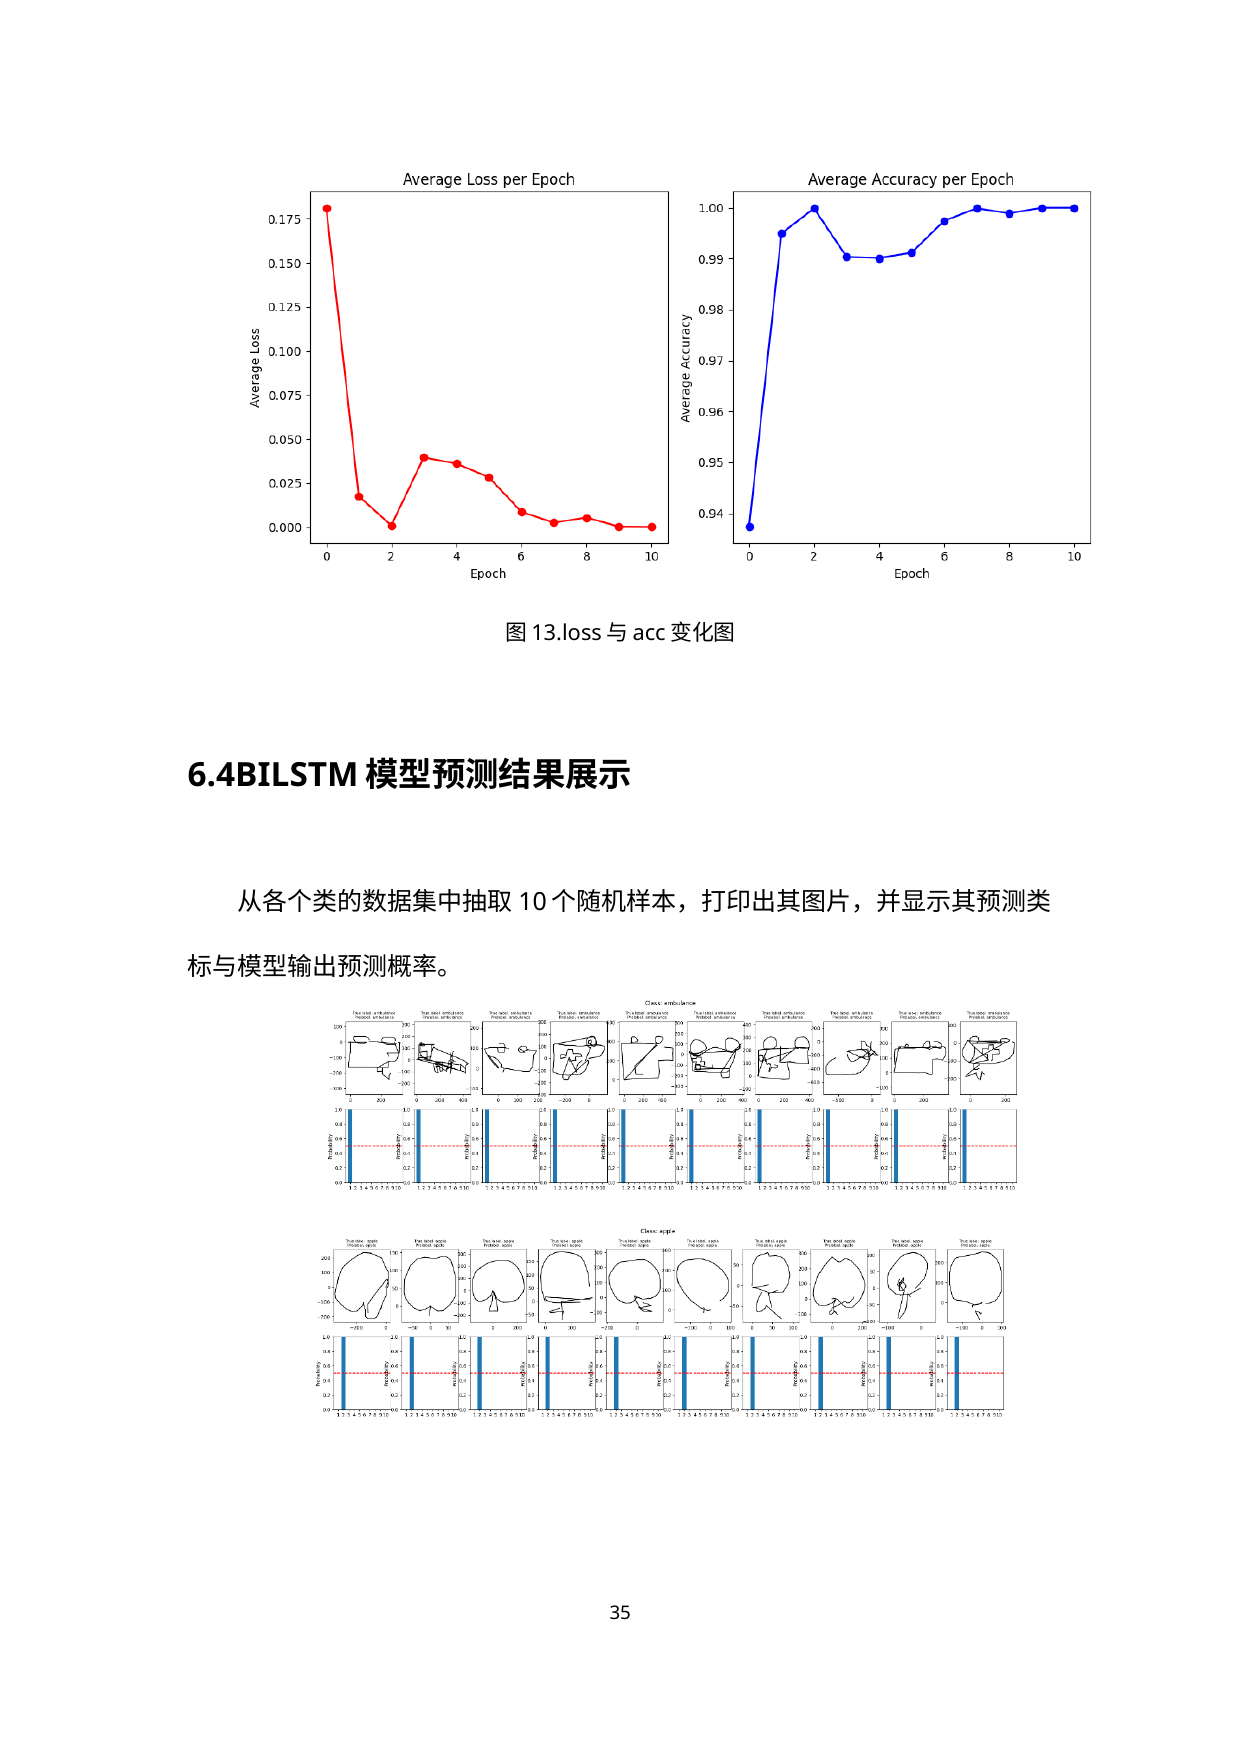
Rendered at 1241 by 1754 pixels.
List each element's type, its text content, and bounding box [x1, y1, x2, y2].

picture [237, 996, 1103, 1205]
text 图13.loss与acc变化图 [187, 615, 1053, 647]
subtitle 6.4BILSTM模型预测结果展示 [187, 739, 1053, 804]
text 从各个类的数据集中抽取10个随机样本，打印出其图片，并显示其预测类标与模型输出预测概率。 [187, 867, 1053, 997]
picture [237, 159, 1103, 593]
picture [225, 1224, 1090, 1432]
